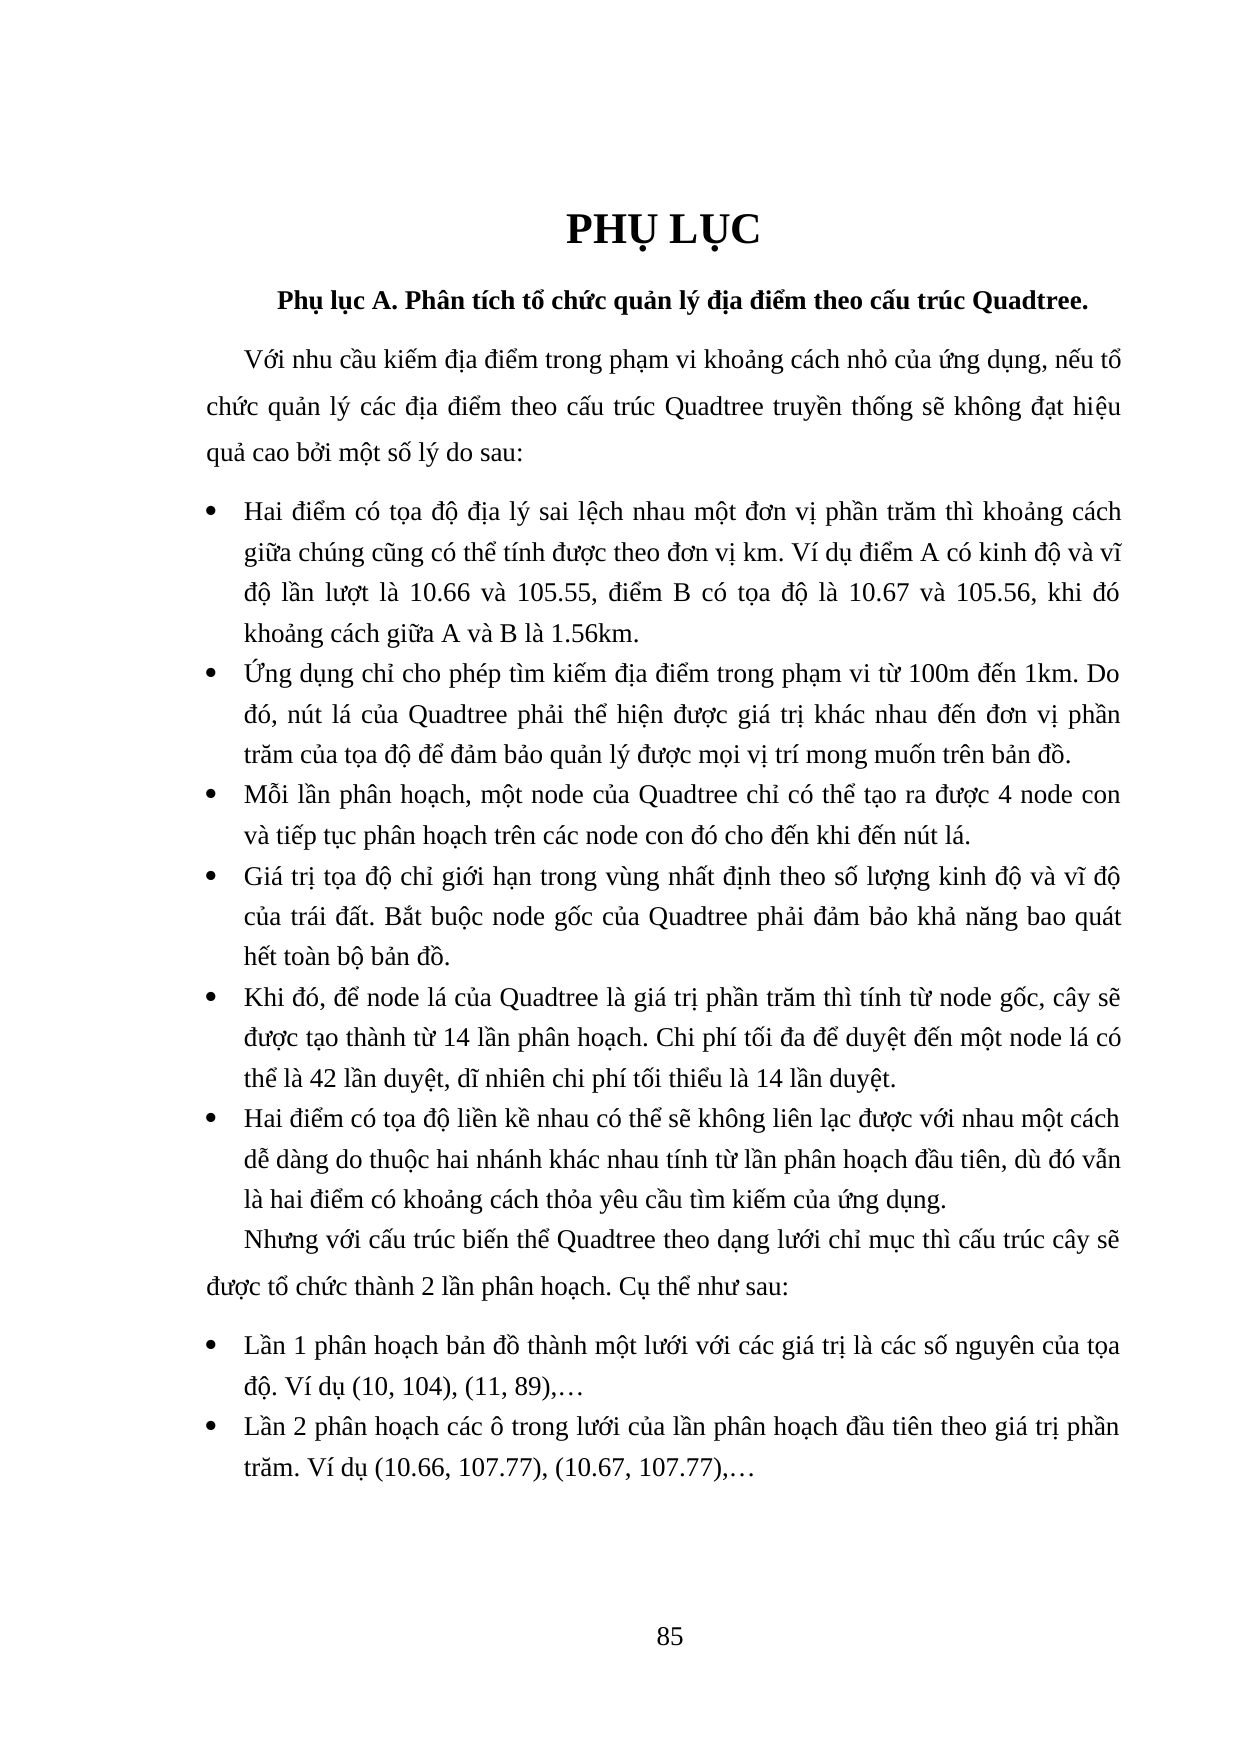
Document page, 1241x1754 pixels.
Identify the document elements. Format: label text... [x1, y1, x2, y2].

text Hai điểm có tọa độ liền kề nhau có thể sẽ không liên lạc được với nhau một cách dễ dàng do thuộc hai nhánh khác nhau tính từ lần phân hoạch đầu tiên, dù đó vẫn là hai điểm có khoảng cách thỏa yêu cầu tìm kiếm của ứng dụng. [206, 1102, 1122, 1214]
text Nhưng với cấu trúc biến thể Quadtree theo dạng lưới chỉ mục thì cấu trúc cây sẽ được tổ chức thành 2 lần phân hoạch. Cụ thể như sau: [206, 1224, 1122, 1301]
text Lần 1 phân hoạch bản đồ thành một lưới với các giá trị là các số nguyên của tọa độ. Ví dụ (10, 104), (11, 89),… [206, 1329, 1122, 1401]
text Mỗi lần phân hoạch, một node của Quadtree chỉ có thể tạo ra được 4 node con và tiếp tục phân hoạch trên các node con đó cho đến khi đến nút lá. [206, 779, 1122, 850]
text Ứng dụng chỉ cho phép tìm kiếm địa điểm trong phạm vi từ 100m đến 1km. Do đó, nút lá của Quadtree phải thể hiện được giá trị khác nhau đến đơn vị phần trăm của tọa độ để đảm bảo quản lý được mọi vị trí mong muốn trên bản đồ. [206, 657, 1122, 769]
text Phụ lục A. Phân tích tổ chức quản lý địa điểm theo cấu trúc Quadtree. [206, 284, 1122, 315]
text Khi đó, để node lá của Quadtree là giá trị phần trăm thì tính từ node gốc, cây sẽ được tạo thành từ 14 lần phân hoạch. Chi phí tối đa để duyệt đến một node lá có thể là 42 lần duyệt, dĩ nhiên chi phí tối thiểu là 14 lần duyệt. [206, 981, 1122, 1093]
text Với nhu cầu kiếm địa điểm trong phạm vi khoảng cách nhỏ của ứng dụng, nếu tổ chức quản lý các địa điểm theo cấu trúc Quadtree truyền thống sẽ không đạt hiệu quả cao bởi một số lý do sau: [206, 343, 1122, 467]
text Hai điểm có tọa độ địa lý sai lệch nhau một đơn vị phần trăm thì khoảng cách giữa chúng cũng có thể tính được theo đơn vị km. Ví dụ điểm A có kinh độ và vĩ độ lần lượt là 10.66 và 105.55, điểm B có tọa độ là 10.67 và 105.56, khi đó khoảng cách giữa A và B là 1.56km. [206, 496, 1122, 648]
text Giá trị tọa độ chỉ giới hạn trong vùng nhất định theo số lượng kinh độ và vĩ độ của trái đất. Bắt buộc node gốc của Quadtree phải đảm bảo khả năng bao quát hết toàn bộ bản đồ. [206, 859, 1122, 972]
title PHỤ LỤC [206, 202, 1122, 252]
text Lần 2 phân hoạch các ô trong lưới của lần phân hoạch đầu tiên theo giá trị phần trăm. Ví dụ (10.66, 107.77), (10.67, 107.77),… [206, 1410, 1122, 1482]
